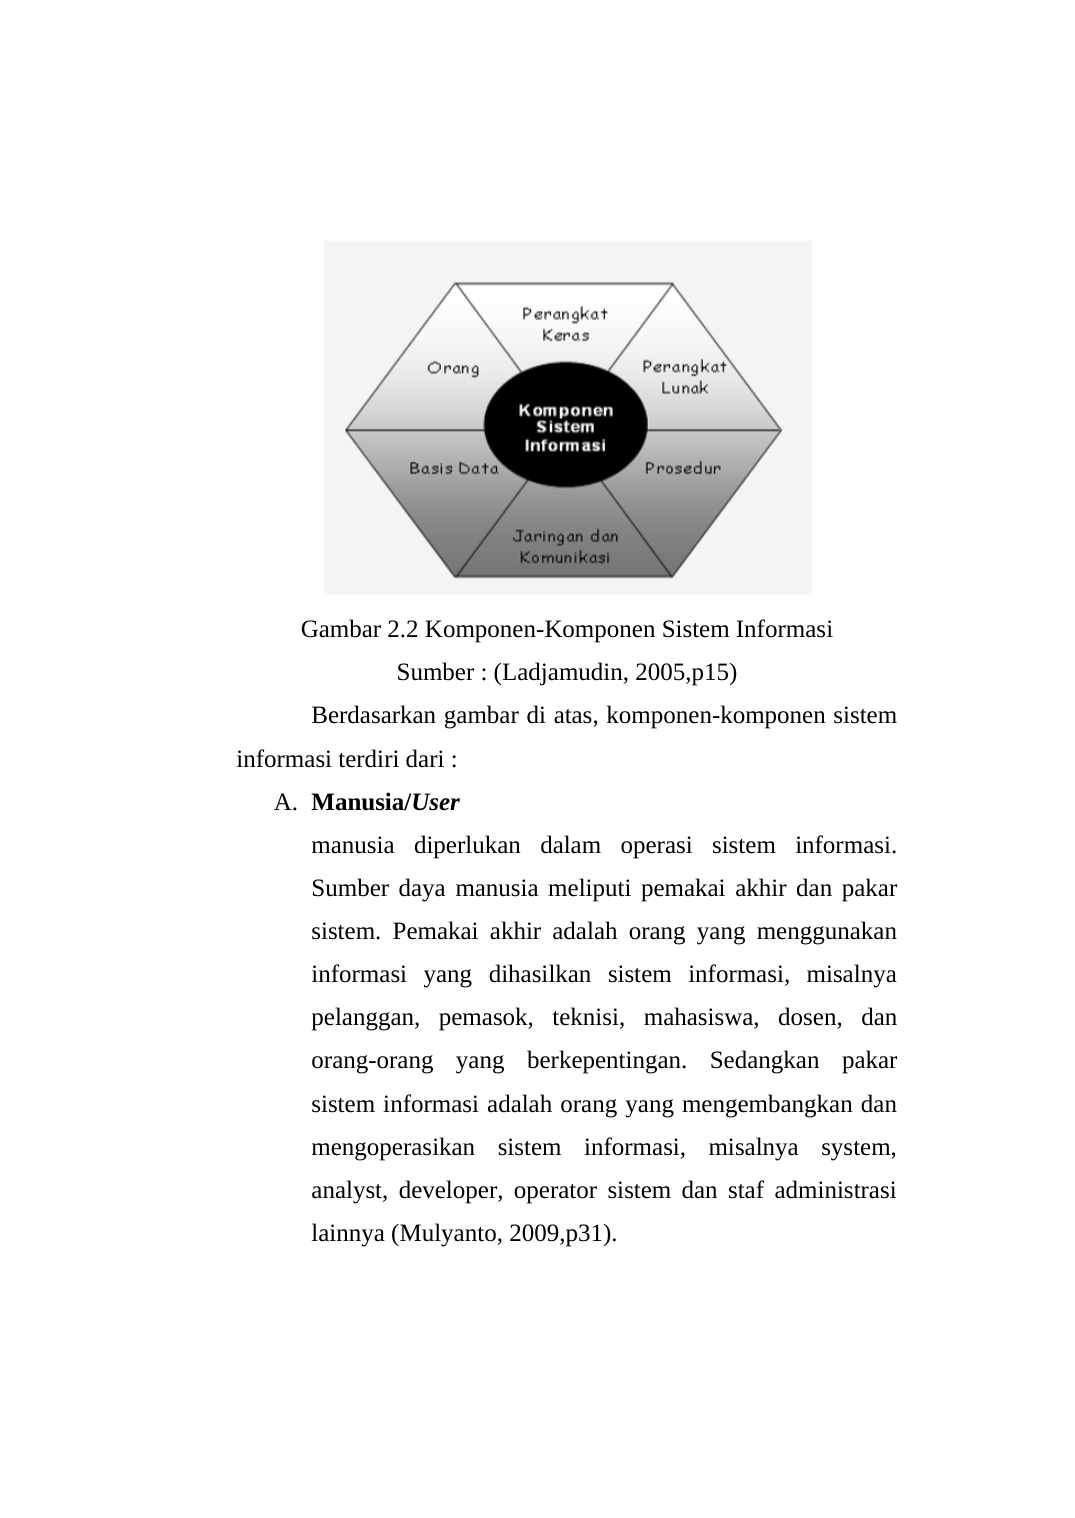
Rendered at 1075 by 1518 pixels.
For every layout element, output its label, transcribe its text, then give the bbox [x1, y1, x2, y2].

picture [321, 236, 813, 601]
list Sumber : (Ladjamudin, 2005,p15) [236, 657, 898, 686]
list Manusia/User [274, 787, 898, 816]
list manusia diperlukan dalam operasi sistem informasi. Sumber daya manusia meliputi pemakai akhir dan pakar sistem. Pemakai akhir adalah orang yang menggunakan informasi yang dihasilkan sistem informasi, misalnya pelanggan, pemasok, teknisi, mahasiswa, dosen, dan orang-orang yang berkepentingan. Sedangkan pakar sistem informasi adalah orang yang mengembangkan dan mengoperasikan sistem informasi, misalnya system, analyst, developer, operator sistem dan staf administrasi lainnya (Mulyanto, 2009,p31). [311, 830, 898, 1247]
list Gambar 2.2 Komponen-Komponen Sistem Informasi [236, 614, 898, 643]
list Berdasarkan gambar di atas, komponen-komponen sistem informasi terdiri dari : [236, 701, 898, 772]
